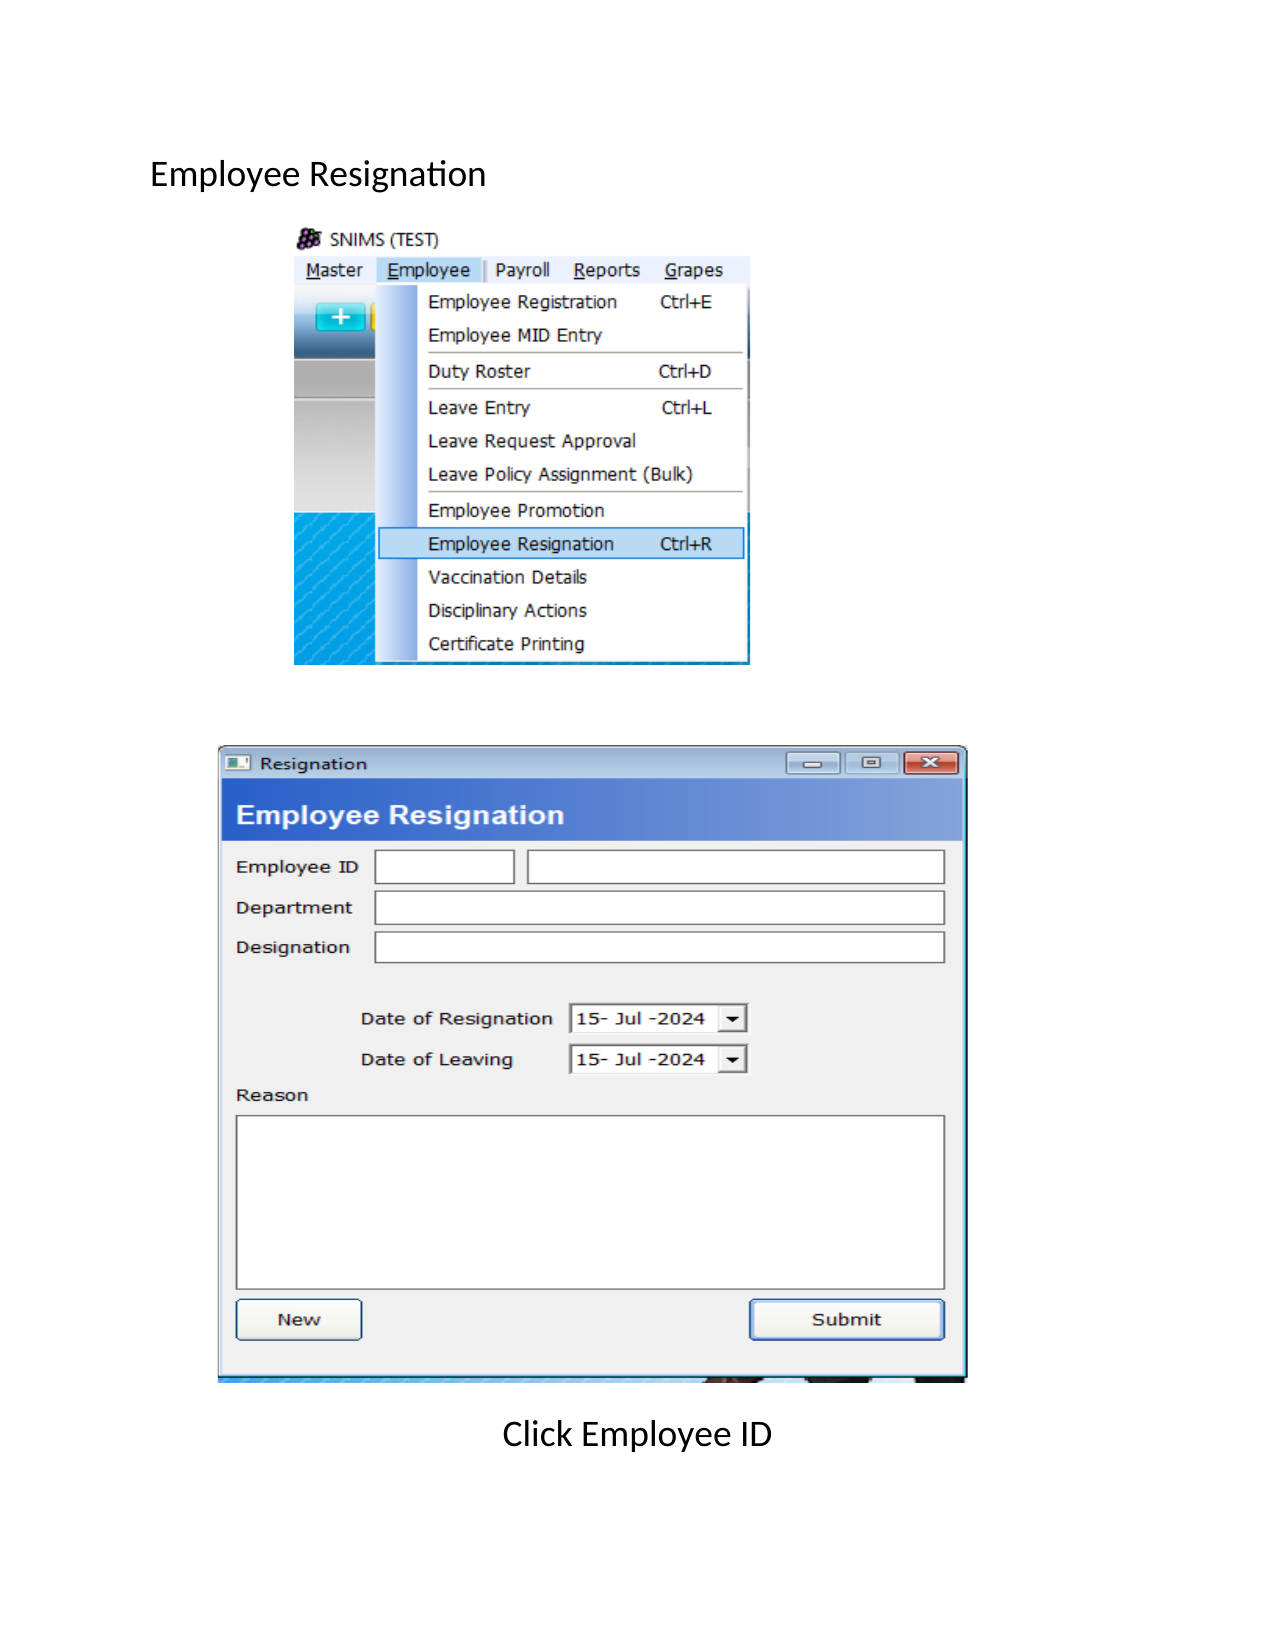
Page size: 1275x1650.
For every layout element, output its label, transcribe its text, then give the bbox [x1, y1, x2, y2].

text Click Employee ID [150, 1410, 1125, 1456]
text Employee Resignation [150, 150, 1125, 196]
picture [217, 745, 968, 1383]
picture [294, 223, 751, 665]
